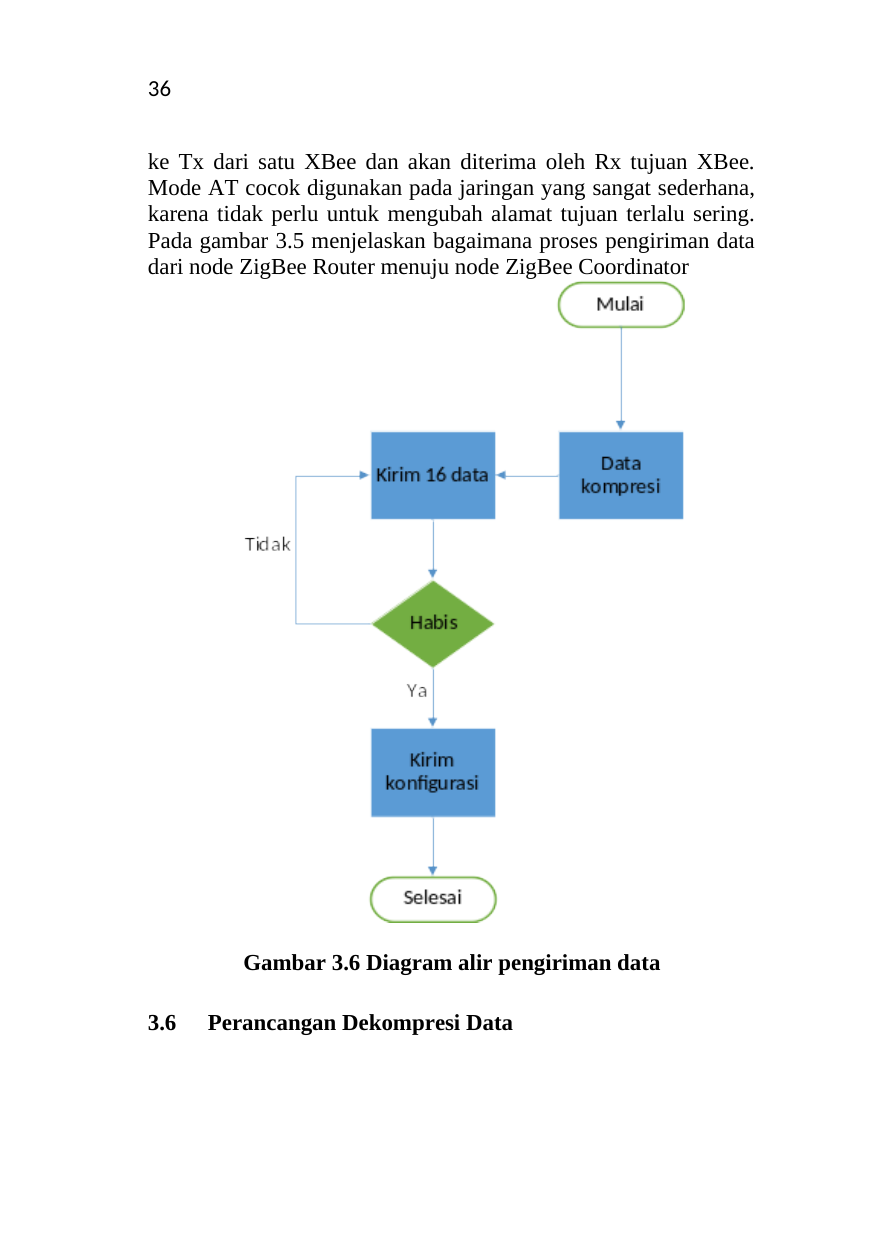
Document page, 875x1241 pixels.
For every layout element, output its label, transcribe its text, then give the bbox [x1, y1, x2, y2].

text Gambar 3. Diagram alir pengiriman data [148, 949, 756, 975]
subtitle Perancangan Dekompresi Data [148, 1008, 756, 1035]
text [148, 148, 756, 279]
